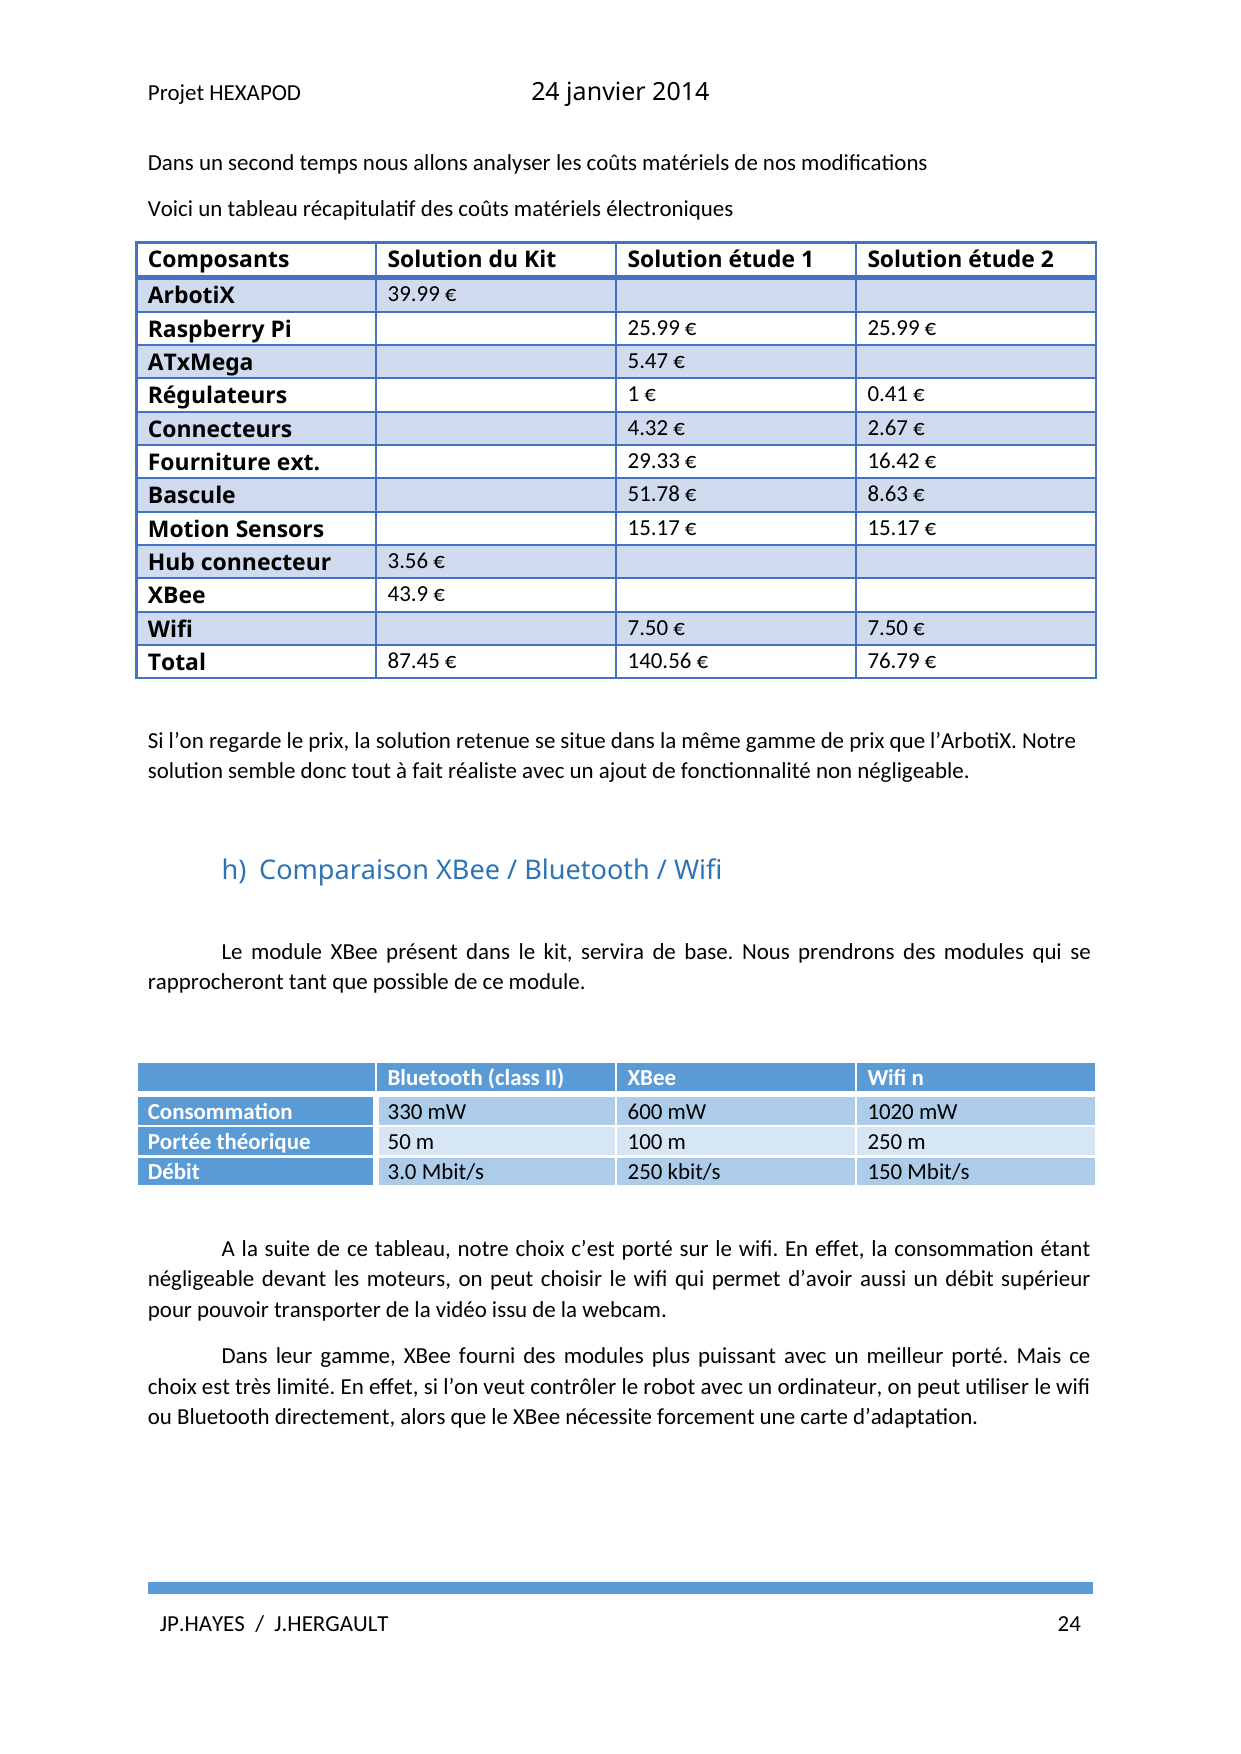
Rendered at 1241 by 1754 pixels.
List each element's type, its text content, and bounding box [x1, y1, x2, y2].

table_cell Portée théorique [138, 1127, 373, 1155]
table_cell [617, 280, 855, 311]
table_cell Régulateurs [138, 379, 375, 411]
table_cell 600 mW [617, 1097, 855, 1125]
table_cell Connecteurs [138, 413, 375, 444]
table_header Solution du Kit [377, 244, 615, 275]
table_cell Fourniture ext. [138, 446, 375, 477]
table_cell 43.9 € [377, 579, 615, 611]
table_cell [377, 513, 615, 544]
table_cell [857, 346, 1095, 377]
table_header [138, 1063, 375, 1091]
table_cell 25.99 € [617, 313, 855, 344]
table_cell Total [138, 646, 375, 677]
text Dans leur gamme, XBee fourni des modules plus puissant avec un meilleur porté. Mais ce choix est très limité. En effet, si l’on veut contrôler le robot avec un ordinateur, on peut utiliser le wifi ou Bluetooth directement, alors que le XBee nécessite forcement une carte d’adaptation. [148, 1342, 1093, 1430]
text Le module XBee présent dans le kit, servira de base. Nous prendrons des modules qui se rapprocheront tant que possible de ce module. [148, 937, 1093, 995]
table_cell 4.32 € [617, 413, 855, 444]
table_cell [377, 446, 615, 477]
table_cell [377, 313, 615, 344]
table_cell 15.17 € [617, 513, 855, 544]
table_cell 1020 mW [857, 1097, 1095, 1125]
table_cell 100 m [617, 1127, 855, 1155]
table_cell [377, 479, 615, 511]
text Voici un tableau récapitulatif des coûts matériels électroniques [148, 194, 1093, 222]
table_cell XBee [138, 579, 375, 611]
table_cell 15.17 € [857, 513, 1095, 544]
table_cell 2.67 € [857, 413, 1095, 444]
table_cell [617, 546, 855, 577]
table_cell ATxMega [138, 346, 375, 377]
table_header Solution étude 1 [617, 244, 855, 275]
table_cell [857, 280, 1095, 311]
table_cell 140.56 € [617, 646, 855, 677]
table_cell Débit [138, 1158, 373, 1185]
table_cell 7.50 € [857, 613, 1095, 644]
table_cell [857, 579, 1095, 611]
table_cell 16.42 € [857, 446, 1095, 477]
table_cell 250 kbit/s [617, 1158, 855, 1185]
table_cell [377, 346, 615, 377]
text Si l’on regarde le prix, la solution retenue se situe dans la même gamme de prix que l’ArbotiX. Notre solution semble donc tout à fait réaliste avec un ajout de fonctionnalité non négligeable. [148, 726, 1093, 784]
table_cell 50 m [379, 1127, 615, 1155]
table_cell [377, 413, 615, 444]
table_cell [617, 579, 855, 611]
table_cell Hub connecteur [138, 546, 375, 577]
table_cell 1 € [617, 379, 855, 411]
table_cell 51.78 € [617, 479, 855, 511]
table_cell 3.56 € [377, 546, 615, 577]
table_header Composants [138, 244, 375, 275]
table_cell Consommation [138, 1097, 373, 1125]
table_cell 150 Mbit/s [857, 1158, 1095, 1185]
table_cell 39.99 € [377, 280, 615, 311]
table_cell Wifi [138, 613, 375, 644]
table_cell 0.41 € [857, 379, 1095, 411]
table_cell 7.50 € [617, 613, 855, 644]
table_cell 250 m [857, 1127, 1095, 1155]
table_cell 25.99 € [857, 313, 1095, 344]
table_cell Raspberry Pi [138, 313, 375, 344]
table_cell Motion Sensors [138, 513, 375, 544]
table_header XBee [617, 1063, 855, 1091]
table_cell 3.0 Mbit/s [379, 1158, 615, 1185]
table_header Wifi n [857, 1063, 1095, 1091]
table_cell [377, 613, 615, 644]
table_header Bluetooth (class II) [377, 1063, 615, 1091]
table_cell 87.45 € [377, 646, 615, 677]
table_cell 330 mW [379, 1097, 615, 1125]
table_cell 5.47 € [617, 346, 855, 377]
table_cell 29.33 € [617, 446, 855, 477]
table_cell 8.63 € [857, 479, 1095, 511]
table_cell 76.79 € [857, 646, 1095, 677]
text Dans un second temps nous allons analyser les coûts matériels de nos modifications [148, 148, 1093, 176]
table_cell Bascule [138, 479, 375, 511]
subtitle Comparaison XBee / Bluetooth / Wifi [221, 850, 1093, 887]
table_header Solution étude 2 [857, 244, 1095, 275]
table_cell [857, 546, 1095, 577]
table_cell ArbotiX [138, 280, 375, 311]
table_cell [377, 379, 615, 411]
text A la suite de ce tableau, notre choix c’est porté sur le wifi. En effet, la consommation étant négligeable devant les moteurs, on peut choisir le wifi qui permet d’avoir aussi un débit supérieur pour pouvoir transporter de la vidéo issu de la webcam. [148, 1234, 1093, 1323]
